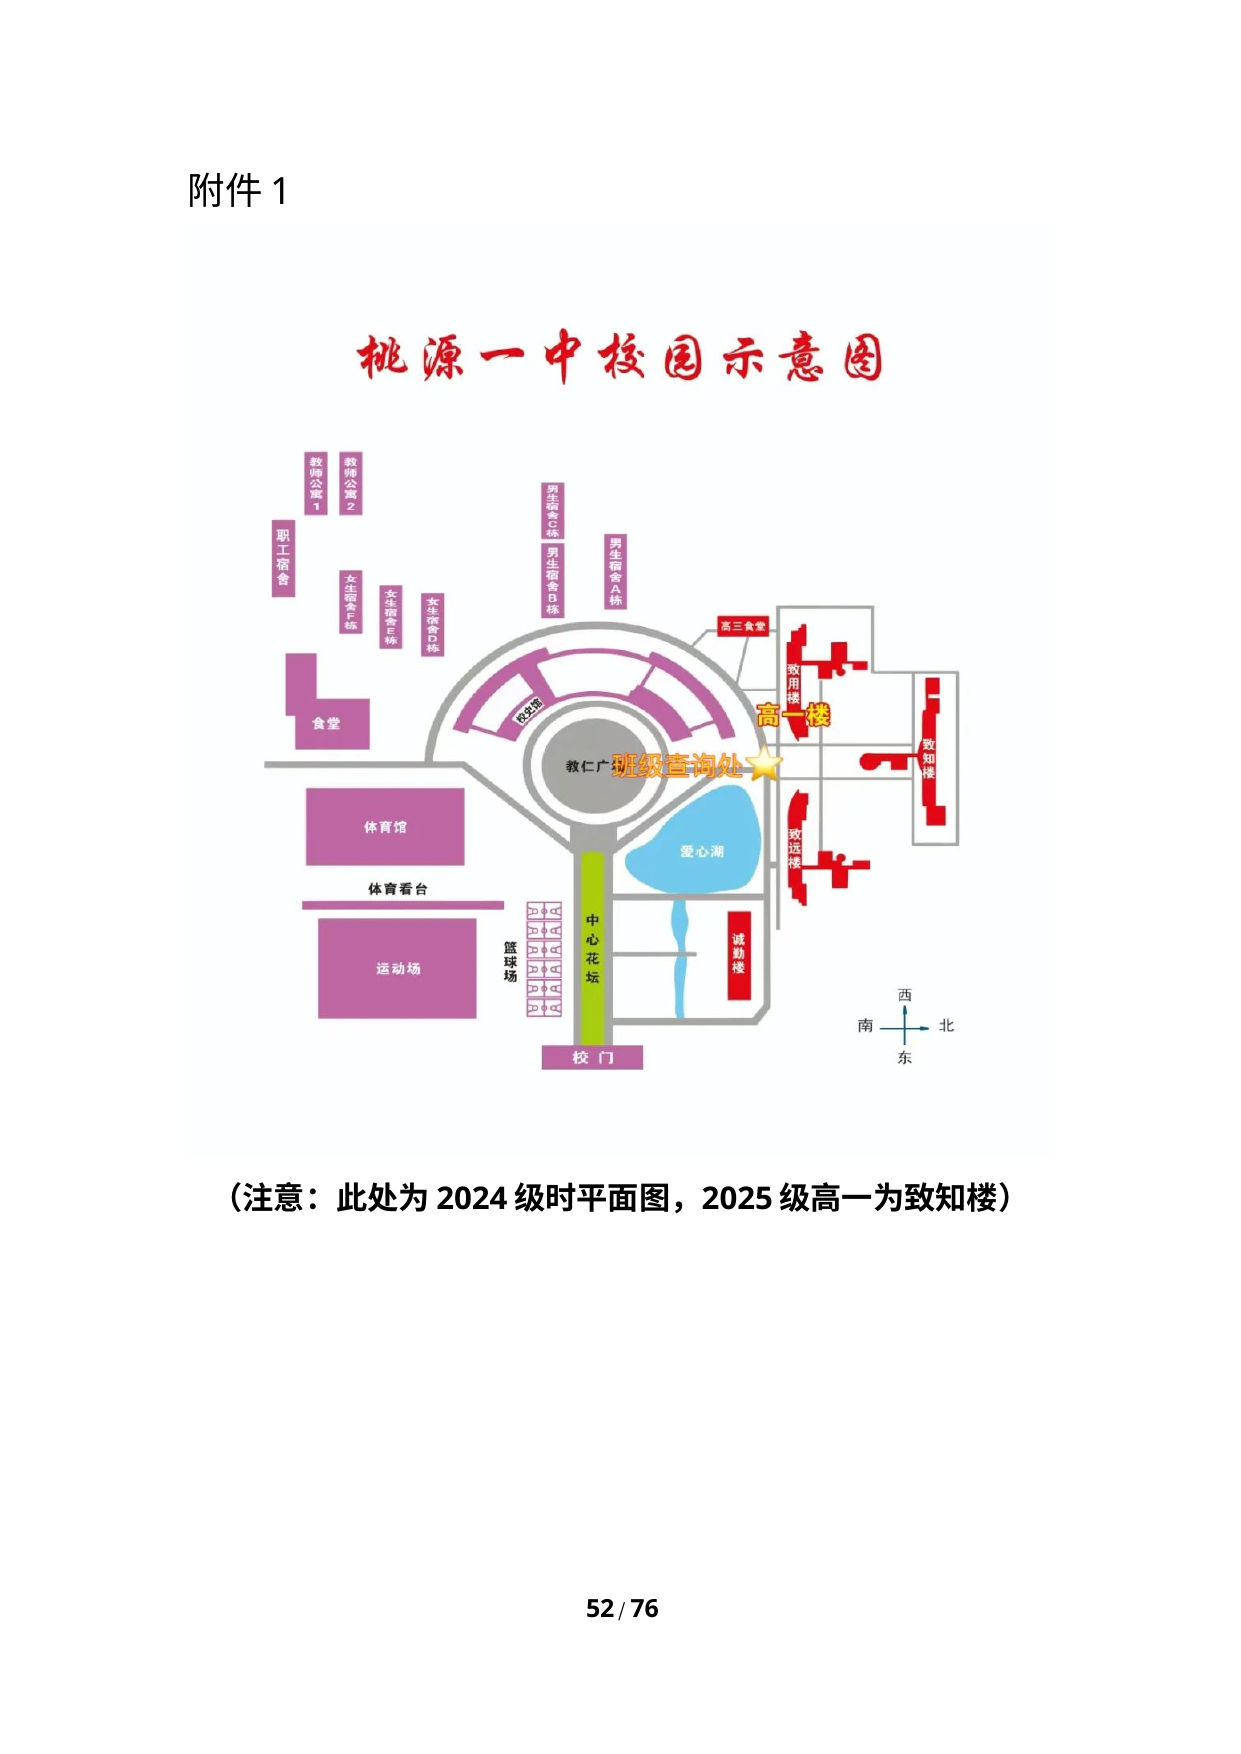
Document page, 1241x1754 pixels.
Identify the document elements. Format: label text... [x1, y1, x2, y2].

text （注意：此处为2024级时平面图，2025级高一为致知楼） [187, 1163, 1053, 1228]
picture [187, 225, 1052, 1158]
text 附件1 [187, 156, 1053, 221]
